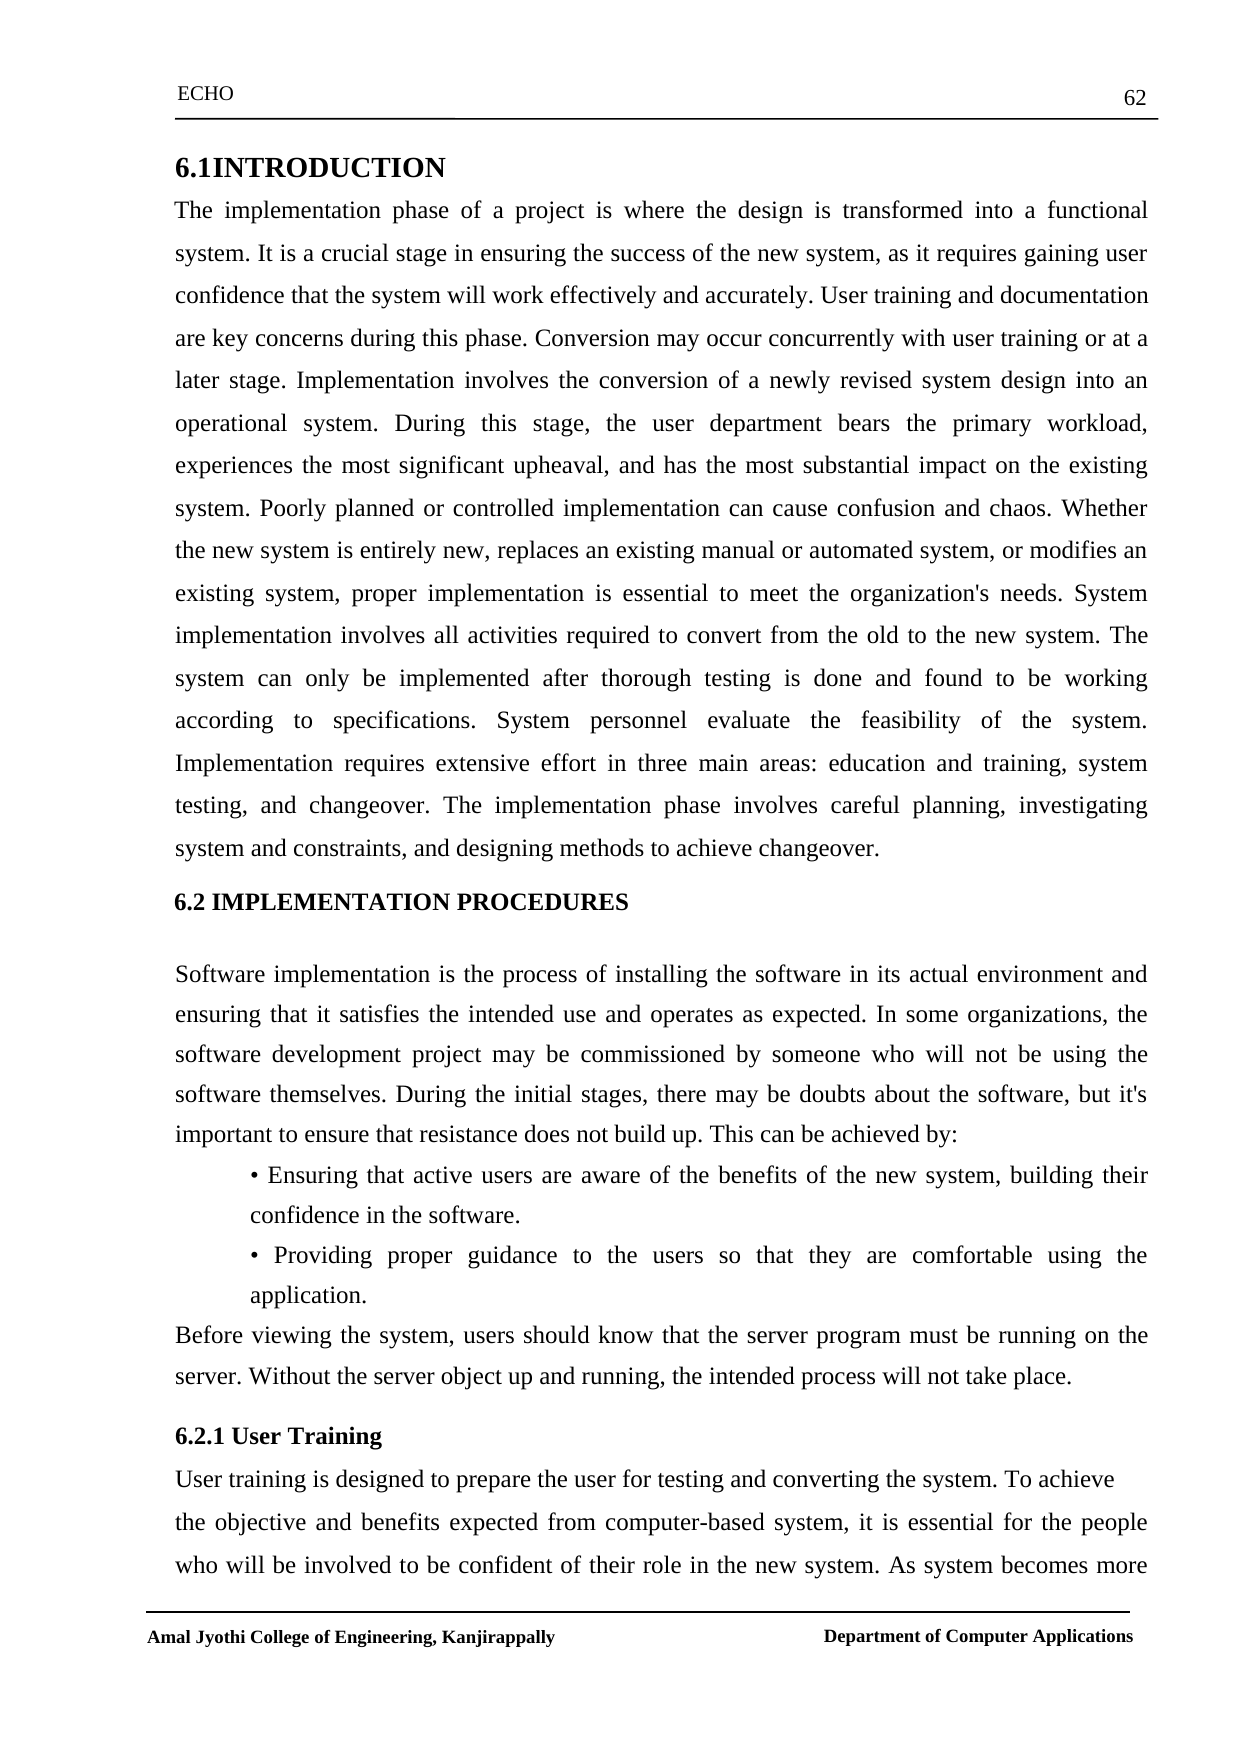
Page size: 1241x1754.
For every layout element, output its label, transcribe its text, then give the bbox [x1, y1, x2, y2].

text Software implementation is the process of installing the software in its actual environment and ensuring that it satisfies the intended use and operates as expected. In some organizations, the software development project may be commissioned by someone who will not be using the software themselves. During the initial stages, there may be doubts about the software, but it's important to ensure that resistance does not build up. This can be achieved by: [175, 959, 1149, 1148]
text The implementation phase of a project is where the design is transformed into a functional system. It is a crucial stage in ensuring the success of the new system, as it requires gaining user confidence that the system will work effectively and accurately. User training and documentation are key concerns during this phase. Conversion may occur concurrently with user training or at a later stage. Implementation involves the conversion of a newly revised system design into an operational system. During this stage, the user department bears the primary workload, experiences the most significant upheaval, and has the most substantial impact on the existing system. Poorly planned or controlled implementation can cause confusion and chaos. Whether the new system is entirely new, replaces an existing manual or automated system, or modifies an existing system, proper implementation is essential to meet the organization's needs. System implementation involves all activities required to convert from the old to the new system. The system can only be implemented after thorough testing is done and found to be working according to specifications. System personnel evaluate the feasibility of the system. Implementation requires extensive effort in three main areas: education and training, system testing, and changeover. The implementation phase involves careful planning, investigating system and constraints, and designing methods to achieve changeover. [174, 195, 1149, 861]
text Before viewing the system, users should know that the server program must be running on the server. Without the server object up and running, the intended process will not take place. [175, 1321, 1149, 1389]
text • Ensuring that active users are aware of the benefits of the new system, building their confidence in the software. [250, 1160, 1149, 1229]
text User training is designed to prepare the user for testing and converting the system. To achieve [175, 1464, 1149, 1493]
text • Providing proper guidance to the users so that they are comfortable using the application. [250, 1240, 1149, 1309]
subtitle User Training [175, 1421, 1149, 1450]
subtitle INTRODUCTION [175, 150, 1162, 183]
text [175, 1507, 1149, 1579]
text 6.2 IMPLEMENTATION PROCEDURES [174, 887, 1149, 916]
